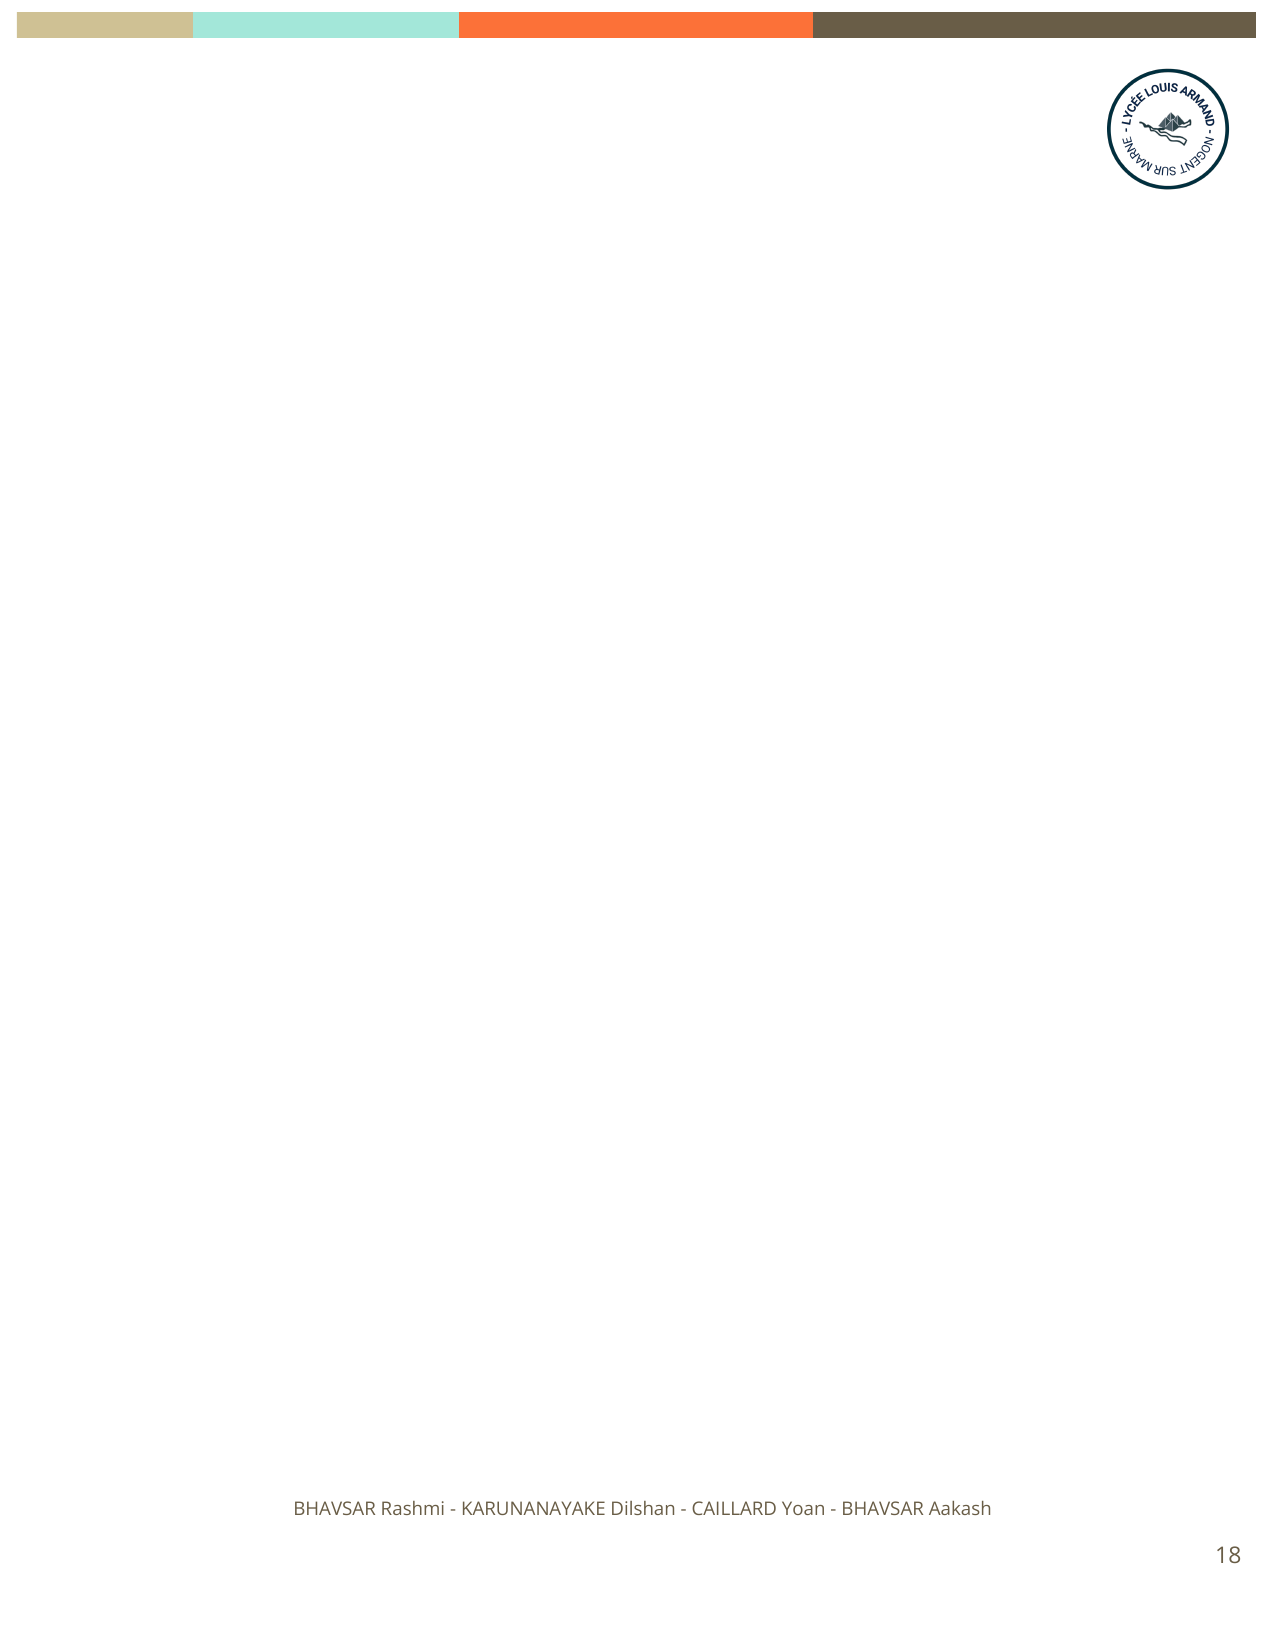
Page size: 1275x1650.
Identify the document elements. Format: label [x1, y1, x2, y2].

picture [1104, 65, 1238, 195]
picture [16, 12, 1256, 38]
